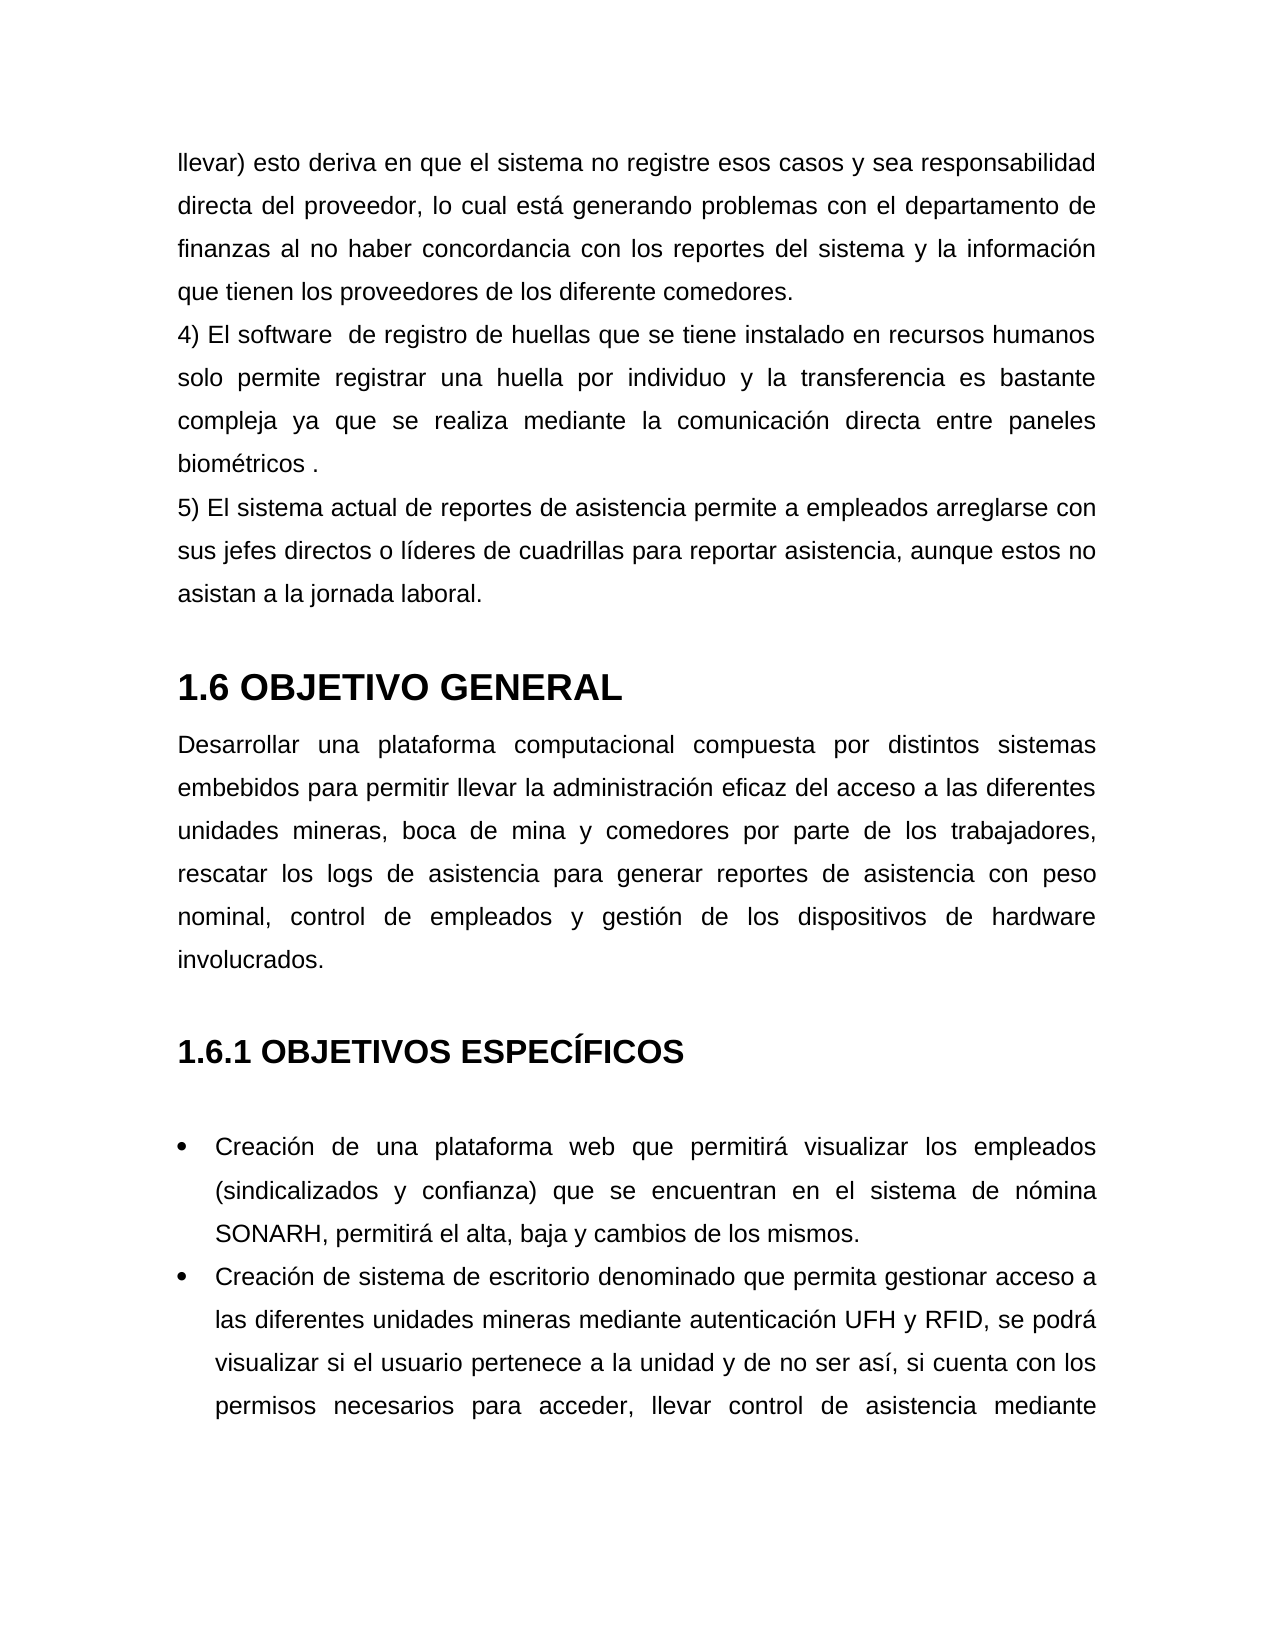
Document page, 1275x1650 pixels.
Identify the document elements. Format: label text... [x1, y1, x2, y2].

text 1.6 OBJETIVO GENERAL [177, 665, 1098, 708]
text 5) El sistema actual de reportes de asistencia permite a empleados arreglarse con sus jefes directos o líderes de cuadrillas para reportar asistencia, aunque estos no asistan a la jornada laboral. [177, 493, 1098, 608]
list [177, 1262, 1098, 1420]
text Desarrollar una plataforma computacional compuesta por distintos sistemas embebidos para permitir llevar la administración eficaz del acceso a las diferentes unidades mineras, boca de mina y comedores por parte de los trabajadores, rescatar los logs de asistencia para generar reportes de asistencia con peso nominal, control de empleados y gestión de los dispositivos de hardware involucrados. [177, 730, 1098, 974]
text 4) El software de registro de huellas que se tiene instalado en recursos humanos solo permite registrar una huella por individuo y la transferencia es bastante compleja ya que se realiza mediante la comunicación directa entre paneles biométricos . [177, 320, 1098, 478]
list Creación de una plataforma web que permitirá visualizar los empleados (sindicalizados y confianza) que se encuentran en el sistema de nómina SONARH, permitirá el alta, baja y cambios de los mismos. [177, 1132, 1098, 1247]
text 1.6.1 OBJETIVOS ESPECÍFICOS [177, 1032, 1098, 1070]
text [177, 148, 1098, 306]
